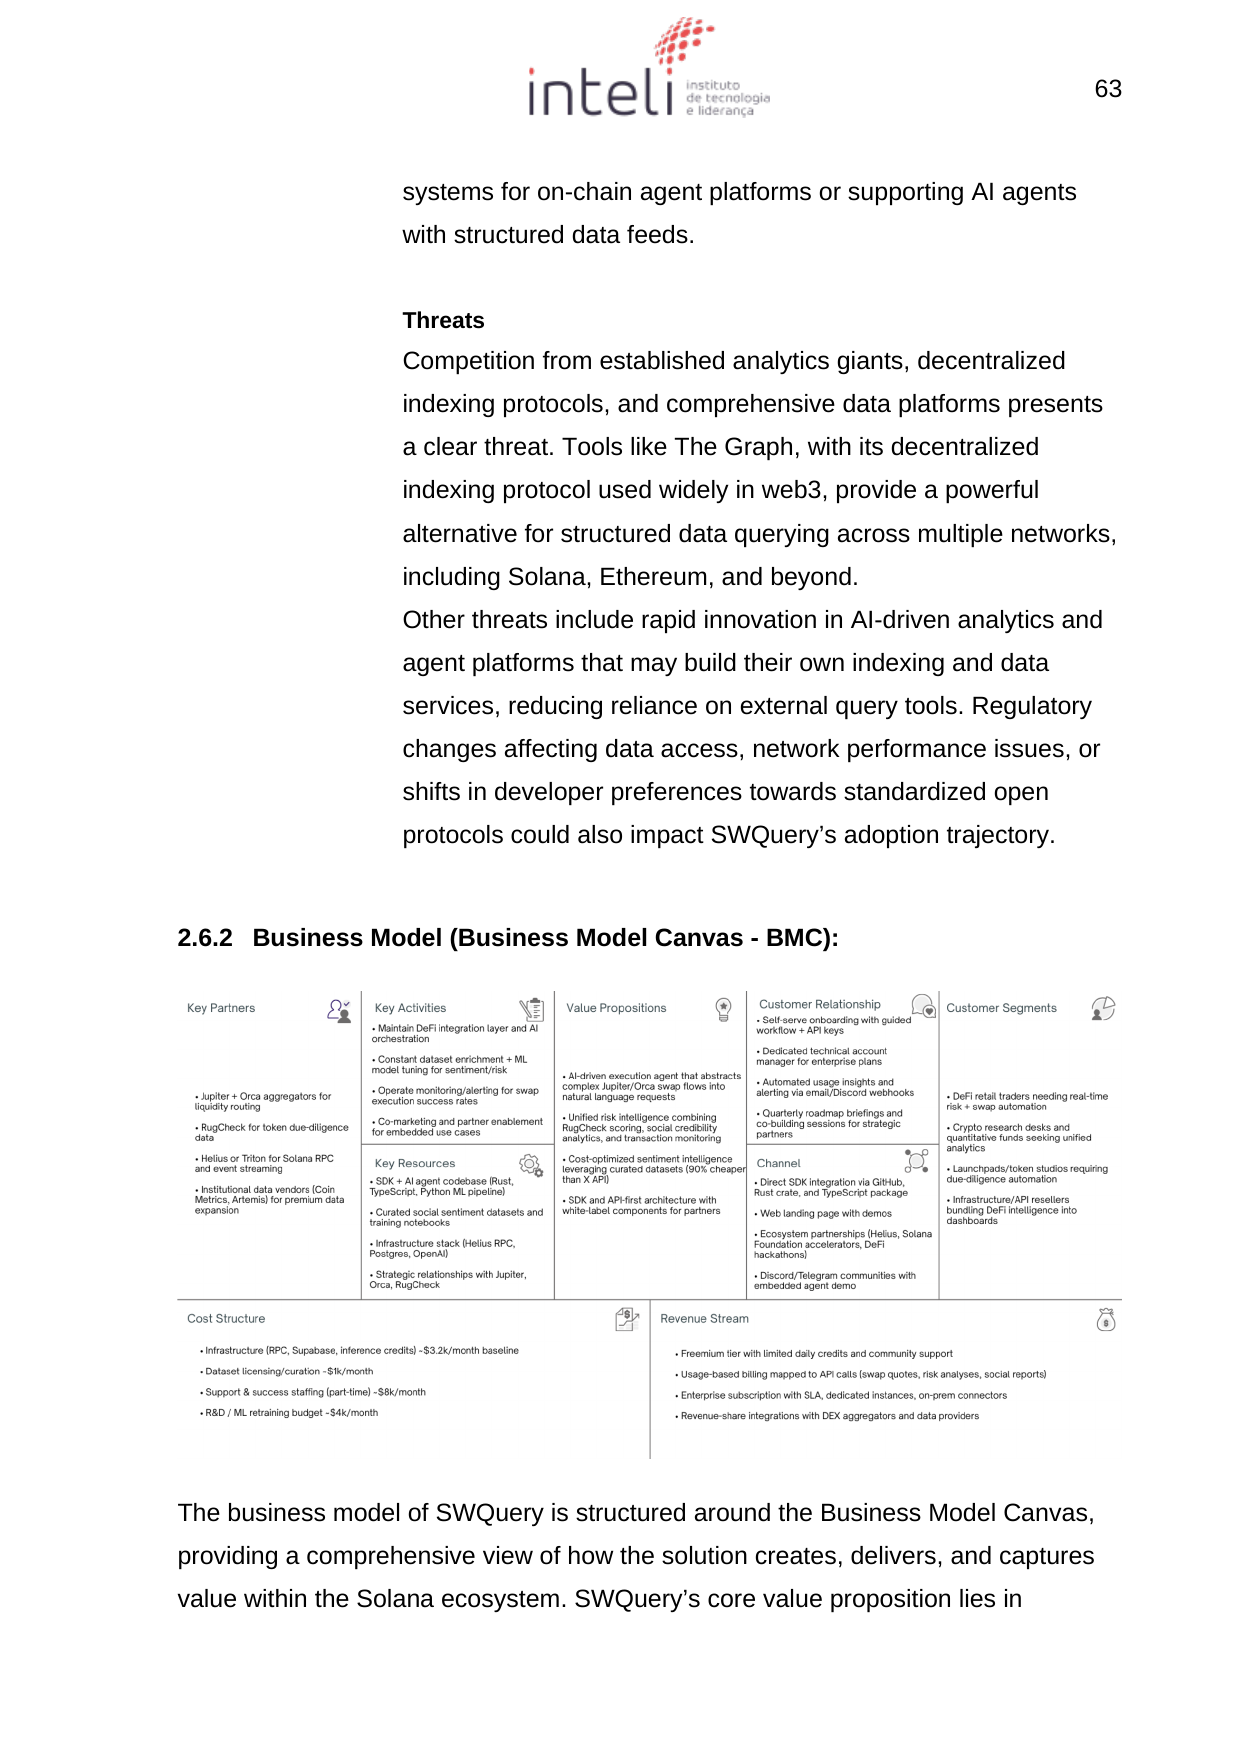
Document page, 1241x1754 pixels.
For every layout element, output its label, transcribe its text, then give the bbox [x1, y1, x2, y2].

text Competition from established analytics giants, decentralized indexing protocols, and comprehensive data platforms presents a clear threat. Tools like The Graph, with its decentralized indexing protocol used widely in web3, provide a powerful alternative for structured data querying across multiple networks, including Solana, Ethereum, and beyond. [402, 346, 1122, 590]
list Business Model (Business Model Canvas - BMC): [177, 923, 1122, 952]
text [177, 1497, 1122, 1612]
picture [529, 17, 770, 118]
text Other threats include rapid innovation in AI-driven analytics and agent platforms that may build their own indexing and data services, reducing reliance on external query tools. Regulatory changes affecting data access, network performance issues, or shifts in developer preferences towards standardized open protocols could also impact SWQuery’s adoption trajectory. [402, 605, 1122, 849]
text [402, 177, 1122, 249]
picture [177, 991, 1122, 1459]
text Threats [402, 307, 1122, 333]
